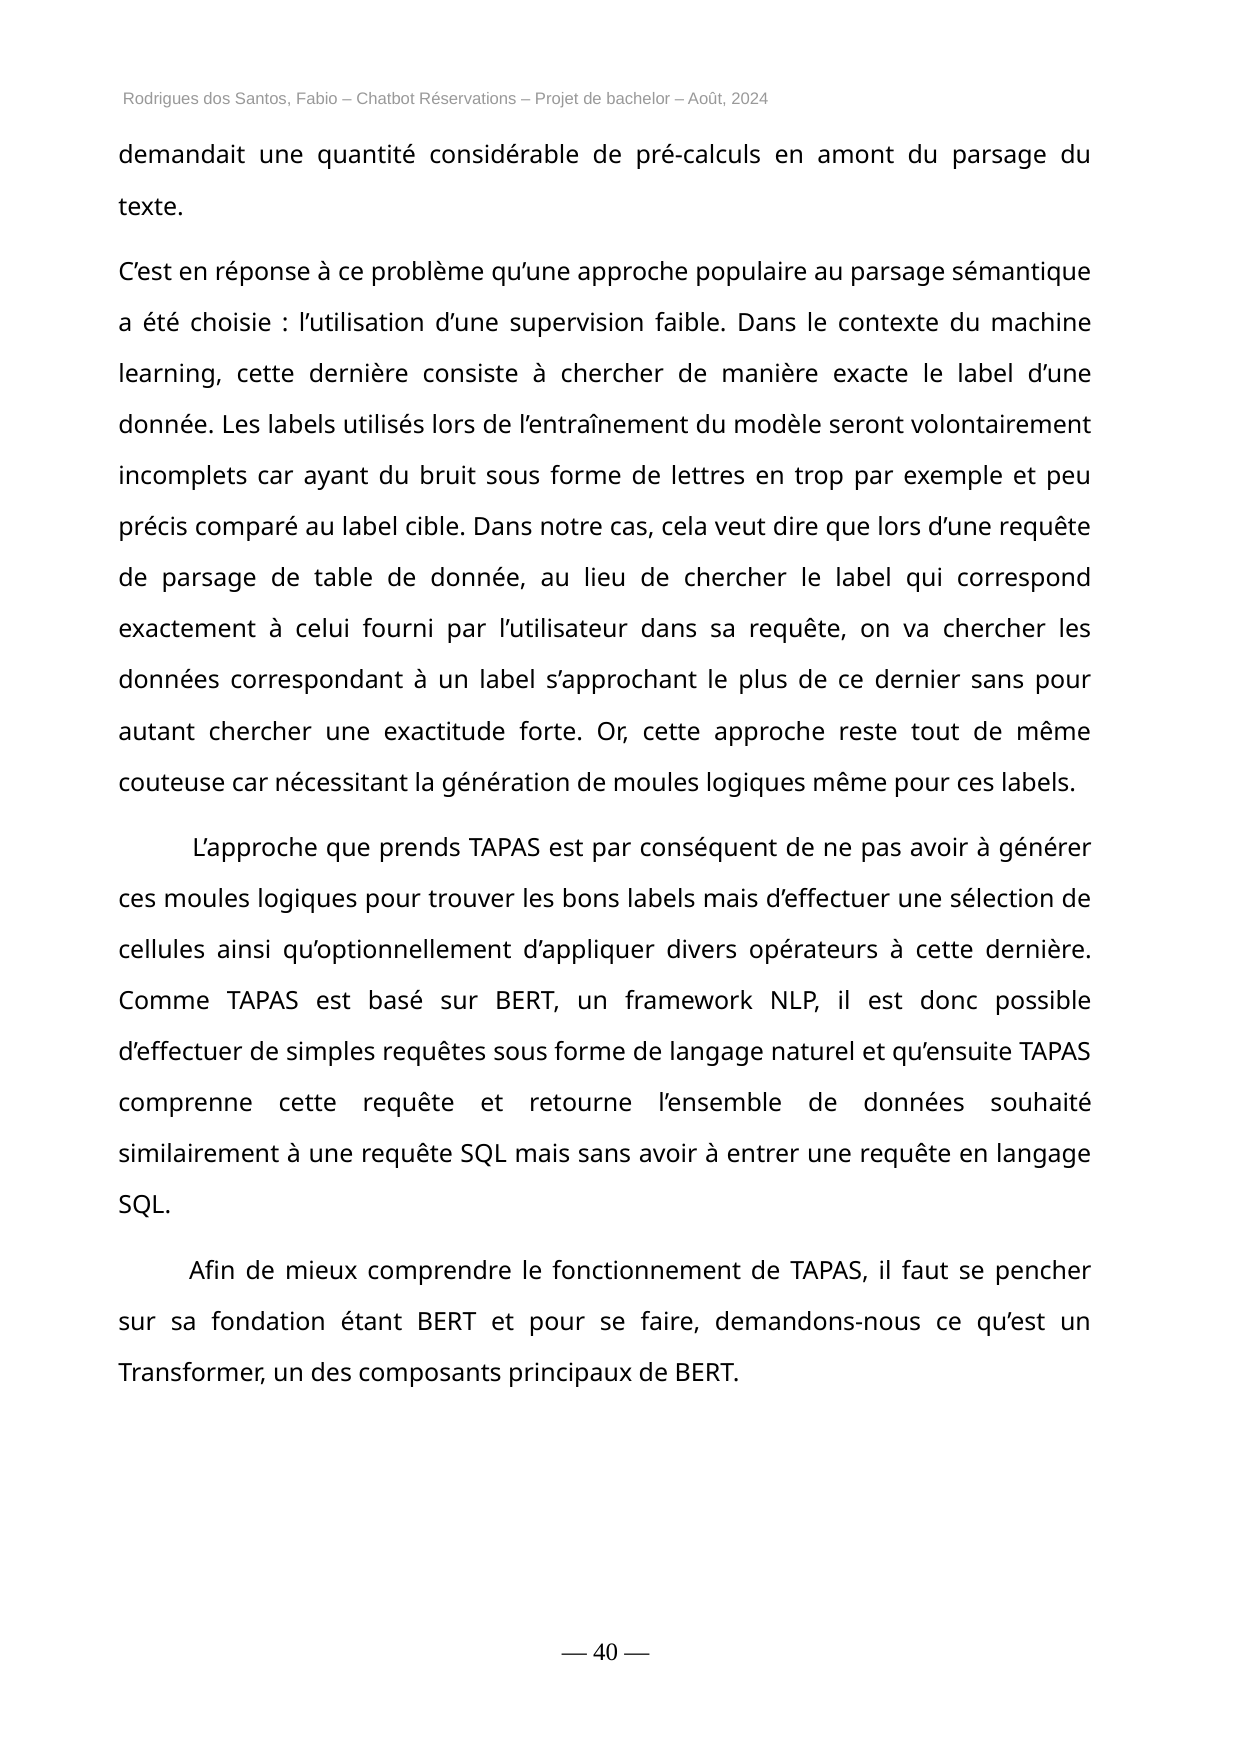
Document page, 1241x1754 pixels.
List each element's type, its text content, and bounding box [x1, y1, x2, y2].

text L’approche que prends TAPAS est par conséquent de ne pas avoir à générer ces moules logiques pour trouver les bons labels mais d’effectuer une sélection de cellules ainsi qu’optionnellement d’appliquer divers opérateurs à cette dernière. Comme TAPAS est basé sur BERT, un framework NLP, il est donc possible d’effectuer de simples requêtes sous forme de langage naturel et qu’ensuite TAPAS comprenne cette requête et retourne l’ensemble de données souhaité similairement à une requête SQL mais sans avoir à entrer une requête en langage SQL. [118, 830, 1093, 1221]
text Afin de mieux comprendre le fonctionnement de TAPAS, il faut se pencher sur sa fondation étant BERT et pour se faire, demandons-nous ce qu’est un Transformer, un des composants principaux de BERT. [118, 1253, 1093, 1389]
text C’est en réponse à ce problème qu’une approche populaire au parsage sémantique a été choisie : l’utilisation d’une supervision faible. Dans le contexte du machine learning, cette dernière consiste à chercher de manière exacte le label d’une donnée. Les labels utilisés lors de l’entraînement du modèle seront volontairement incomplets car ayant du bruit sous forme de lettres en trop par exemple et peu précis comparé au label cible. Dans notre cas, cela veut dire que lors d’une requête de parsage de table de donnée, au lieu de chercher le label qui correspond exactement à celui fourni par l’utilisateur dans sa requête, on va chercher les données correspondant à un label s’approchant le plus de ce dernier sans pour autant chercher une exactitude forte. Or, cette approche reste tout de même couteuse car nécessitant la génération de moules logiques même pour ces labels. [118, 254, 1093, 798]
